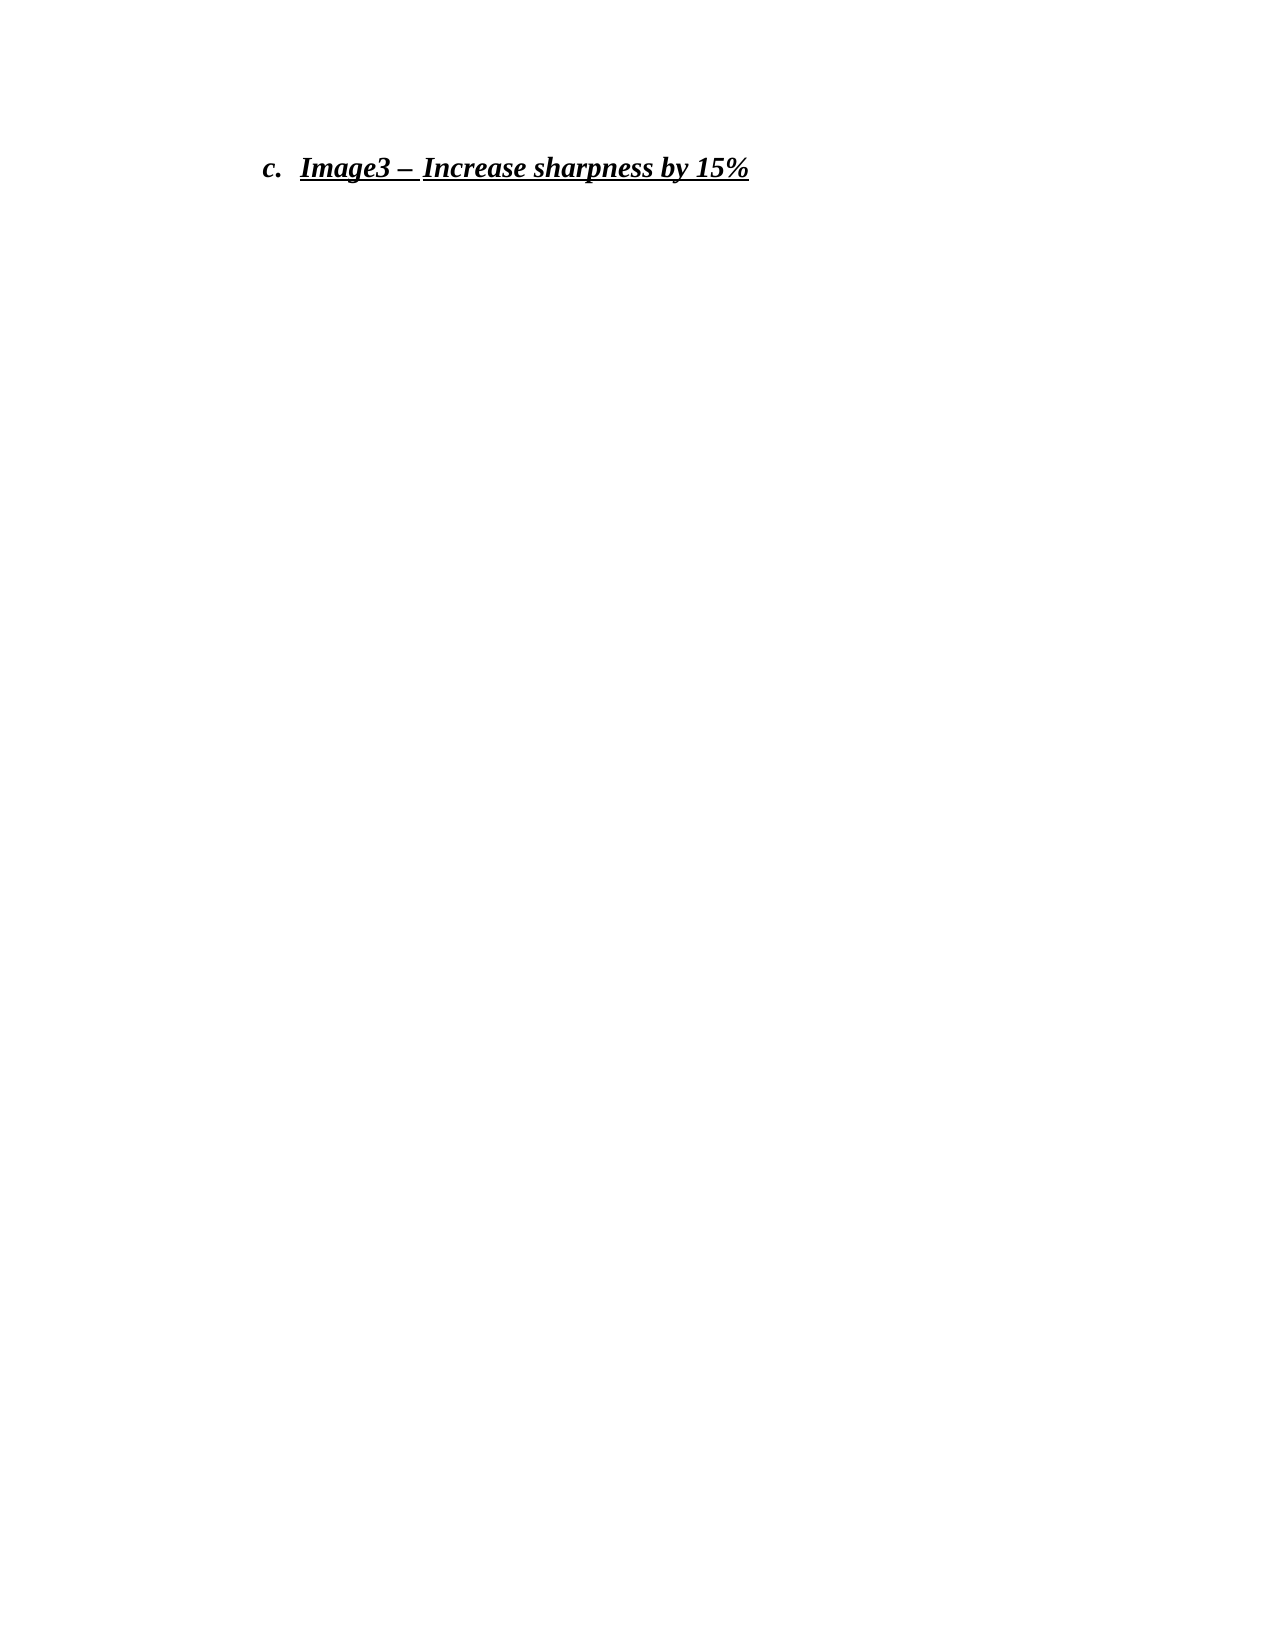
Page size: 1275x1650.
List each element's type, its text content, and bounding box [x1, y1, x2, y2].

list Image3 – Increase sharpness by 15% [262, 150, 1125, 183]
